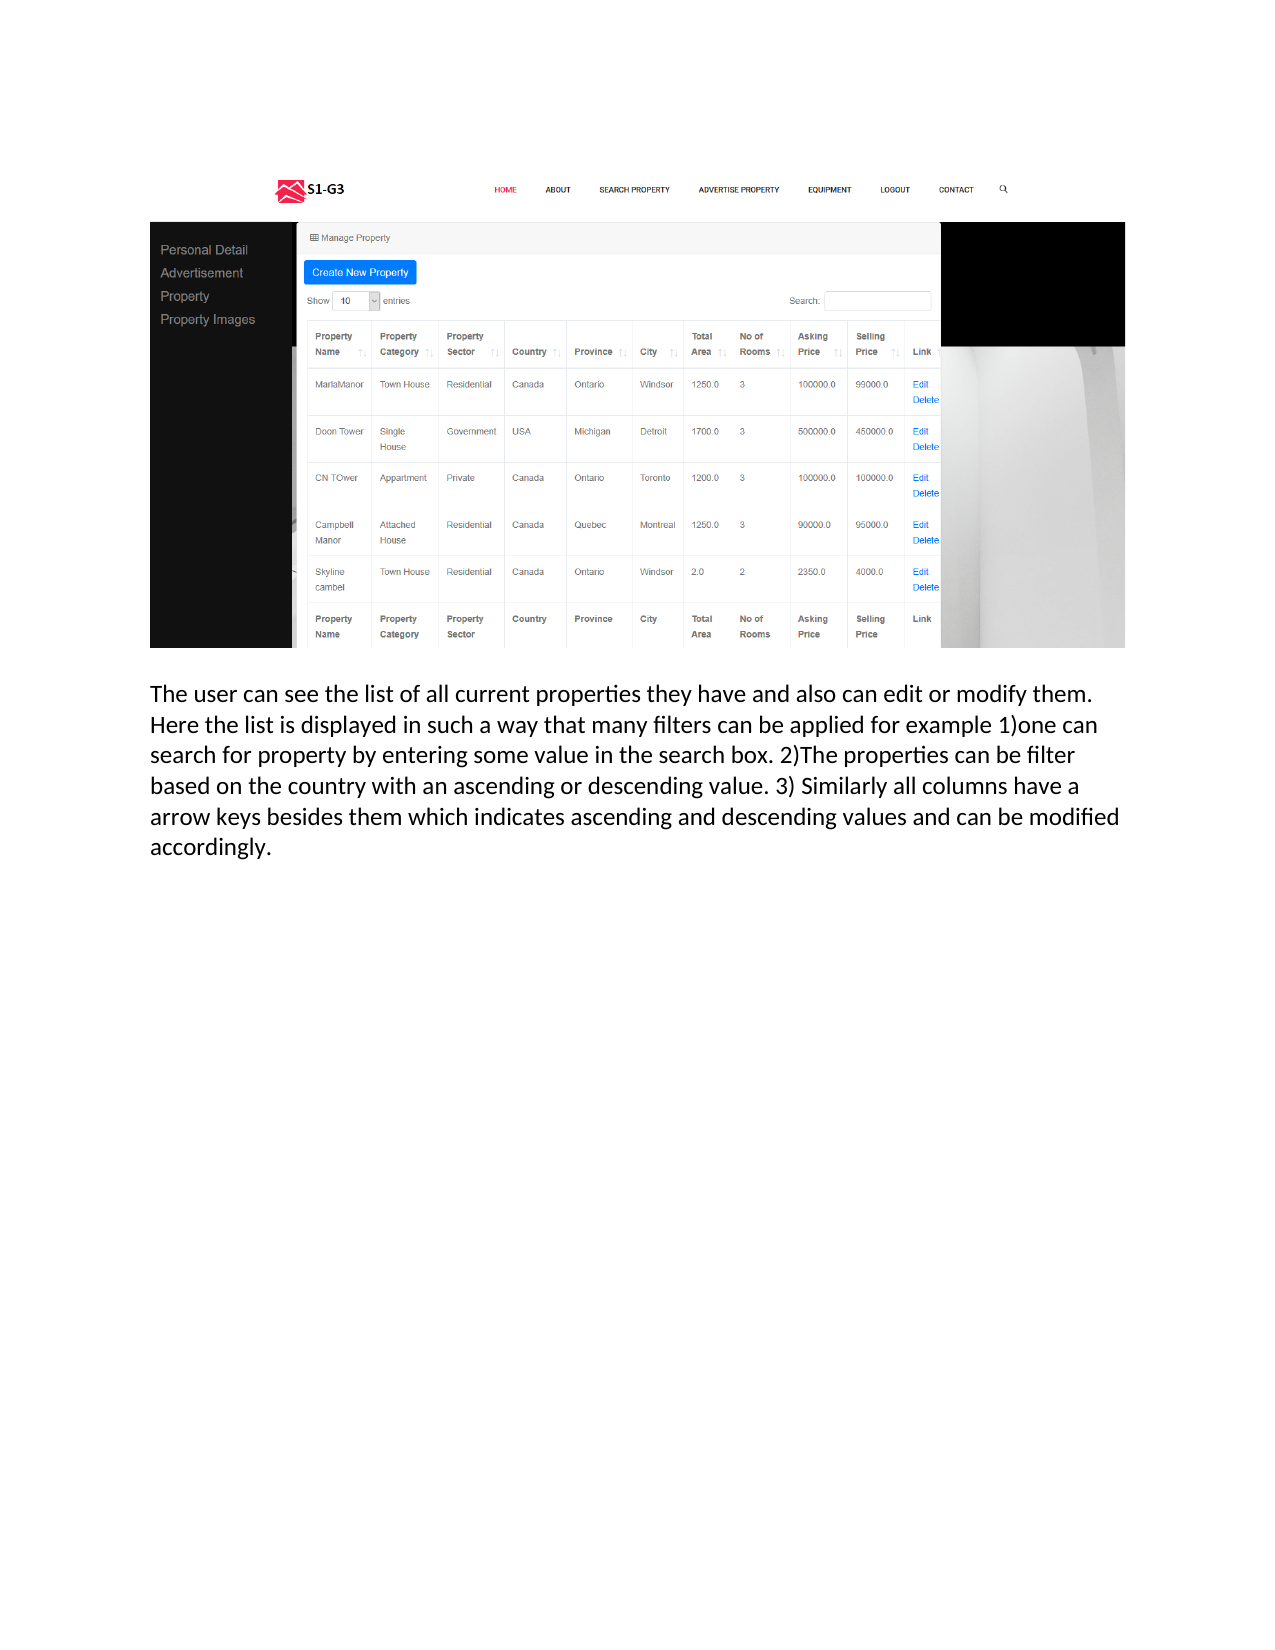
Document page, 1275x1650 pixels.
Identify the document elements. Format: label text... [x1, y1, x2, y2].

picture [150, 180, 1125, 648]
text The user can see the list of all current properties they have and also can edit or modify them. Here the list is displayed in such a way that many filters can be applied for example 1)one can search for property by entering some value in the search box. 2)The properties can be filter based on the country with an ascending or descending value. 3) Similarly all columns have a arrow keys besides them which indicates ascending and descending values and can be modified accordingly. [150, 678, 1125, 862]
